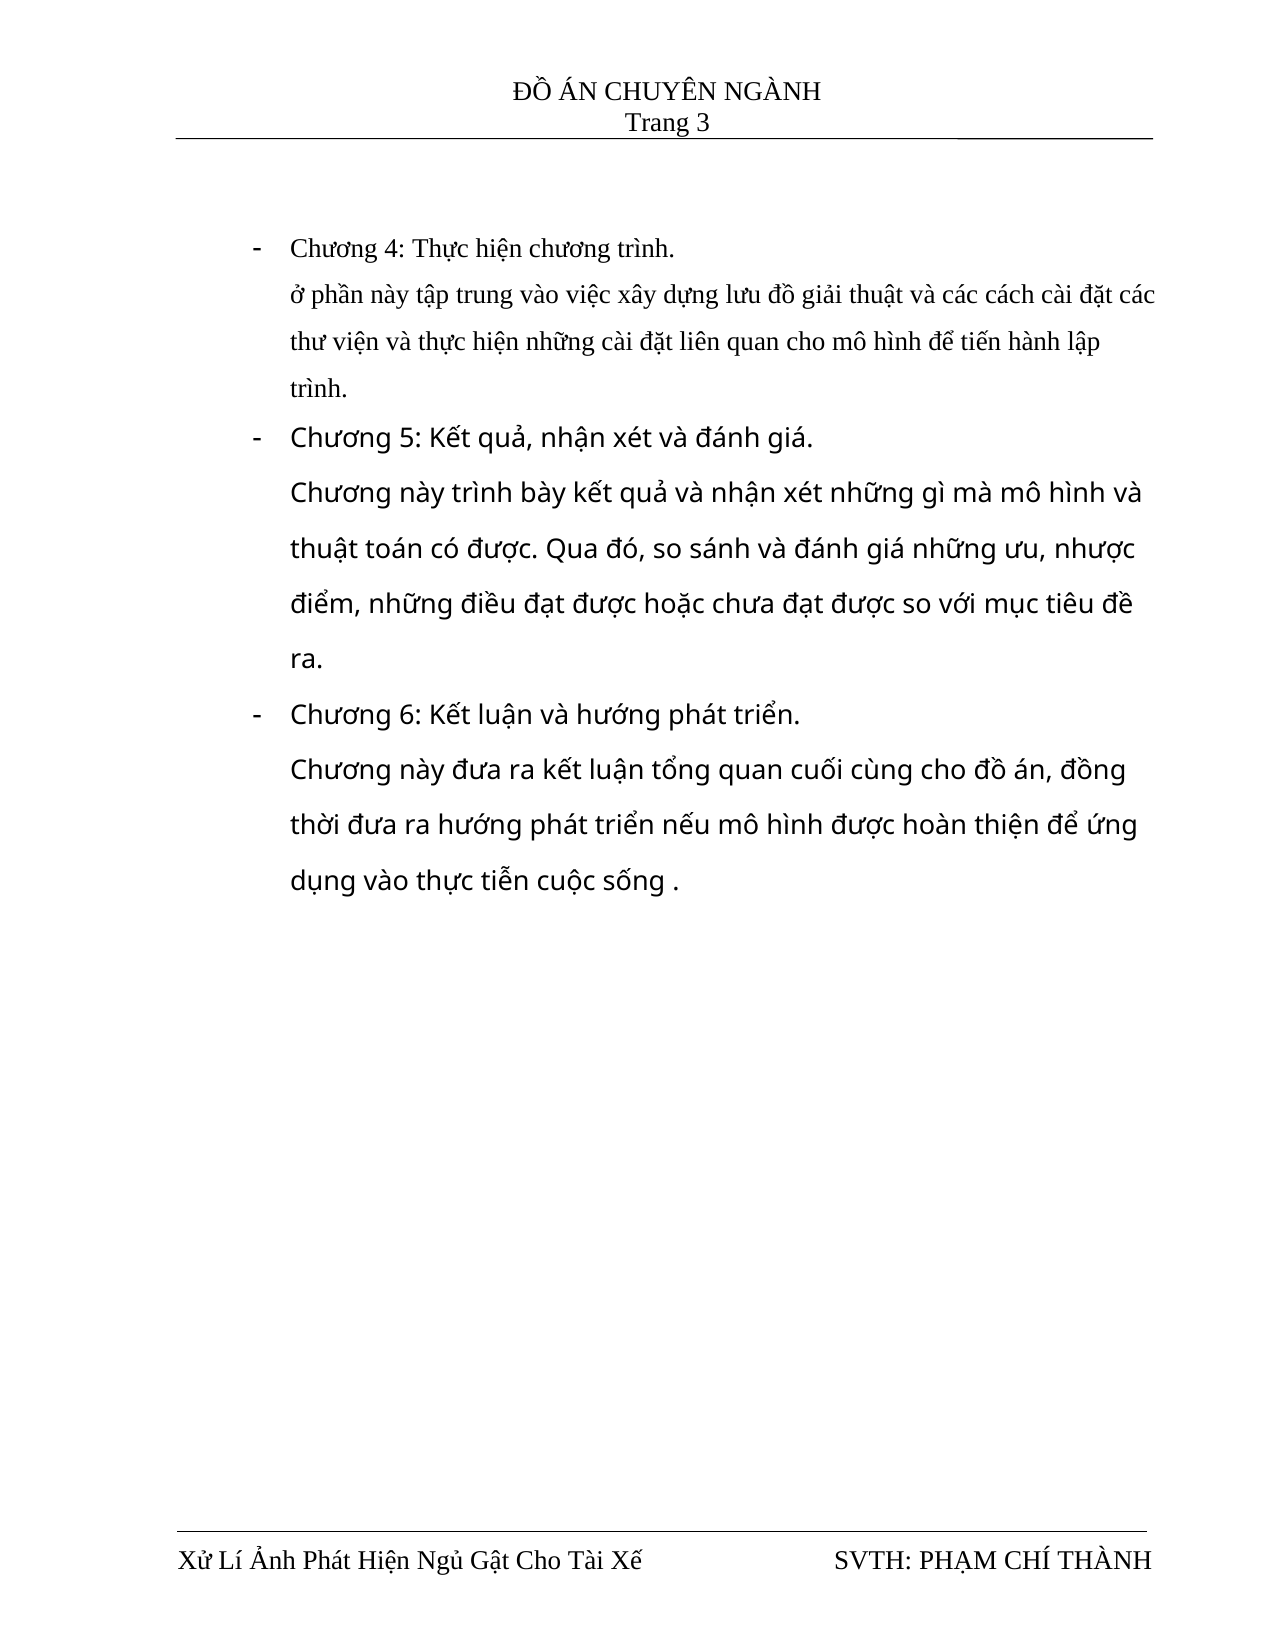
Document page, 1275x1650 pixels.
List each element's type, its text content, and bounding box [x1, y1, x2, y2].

list Chương 6: Kết luận và hướng phát triển. Chương này đưa ra kết luận tổng quan cuối cùng cho đồ án, đồng thời đưa ra hướng phát triển nếu mô hình được hoàn thiện để ứng dụng vào thực tiễn cuộc sống . [252, 695, 1157, 898]
list Chương 4: Thực hiện chương trình. ở phần này tập trung vào việc xây dựng lưu đồ giải thuật và các cách cài đặt các thư viện và thực hiện những cài đặt liên quan cho mô hình để tiến hành lập trình. [252, 232, 1157, 403]
list Chương 5: Kết quả, nhận xét và đánh giá. Chương này trình bày kết quả và nhận xét những gì mà mô hình và thuật toán có được. Qua đó, so sánh và đánh giá những ưu, nhược điểm, những điều đạt được hoặc chưa đạt được so với mục tiêu đề ra. [252, 418, 1157, 677]
